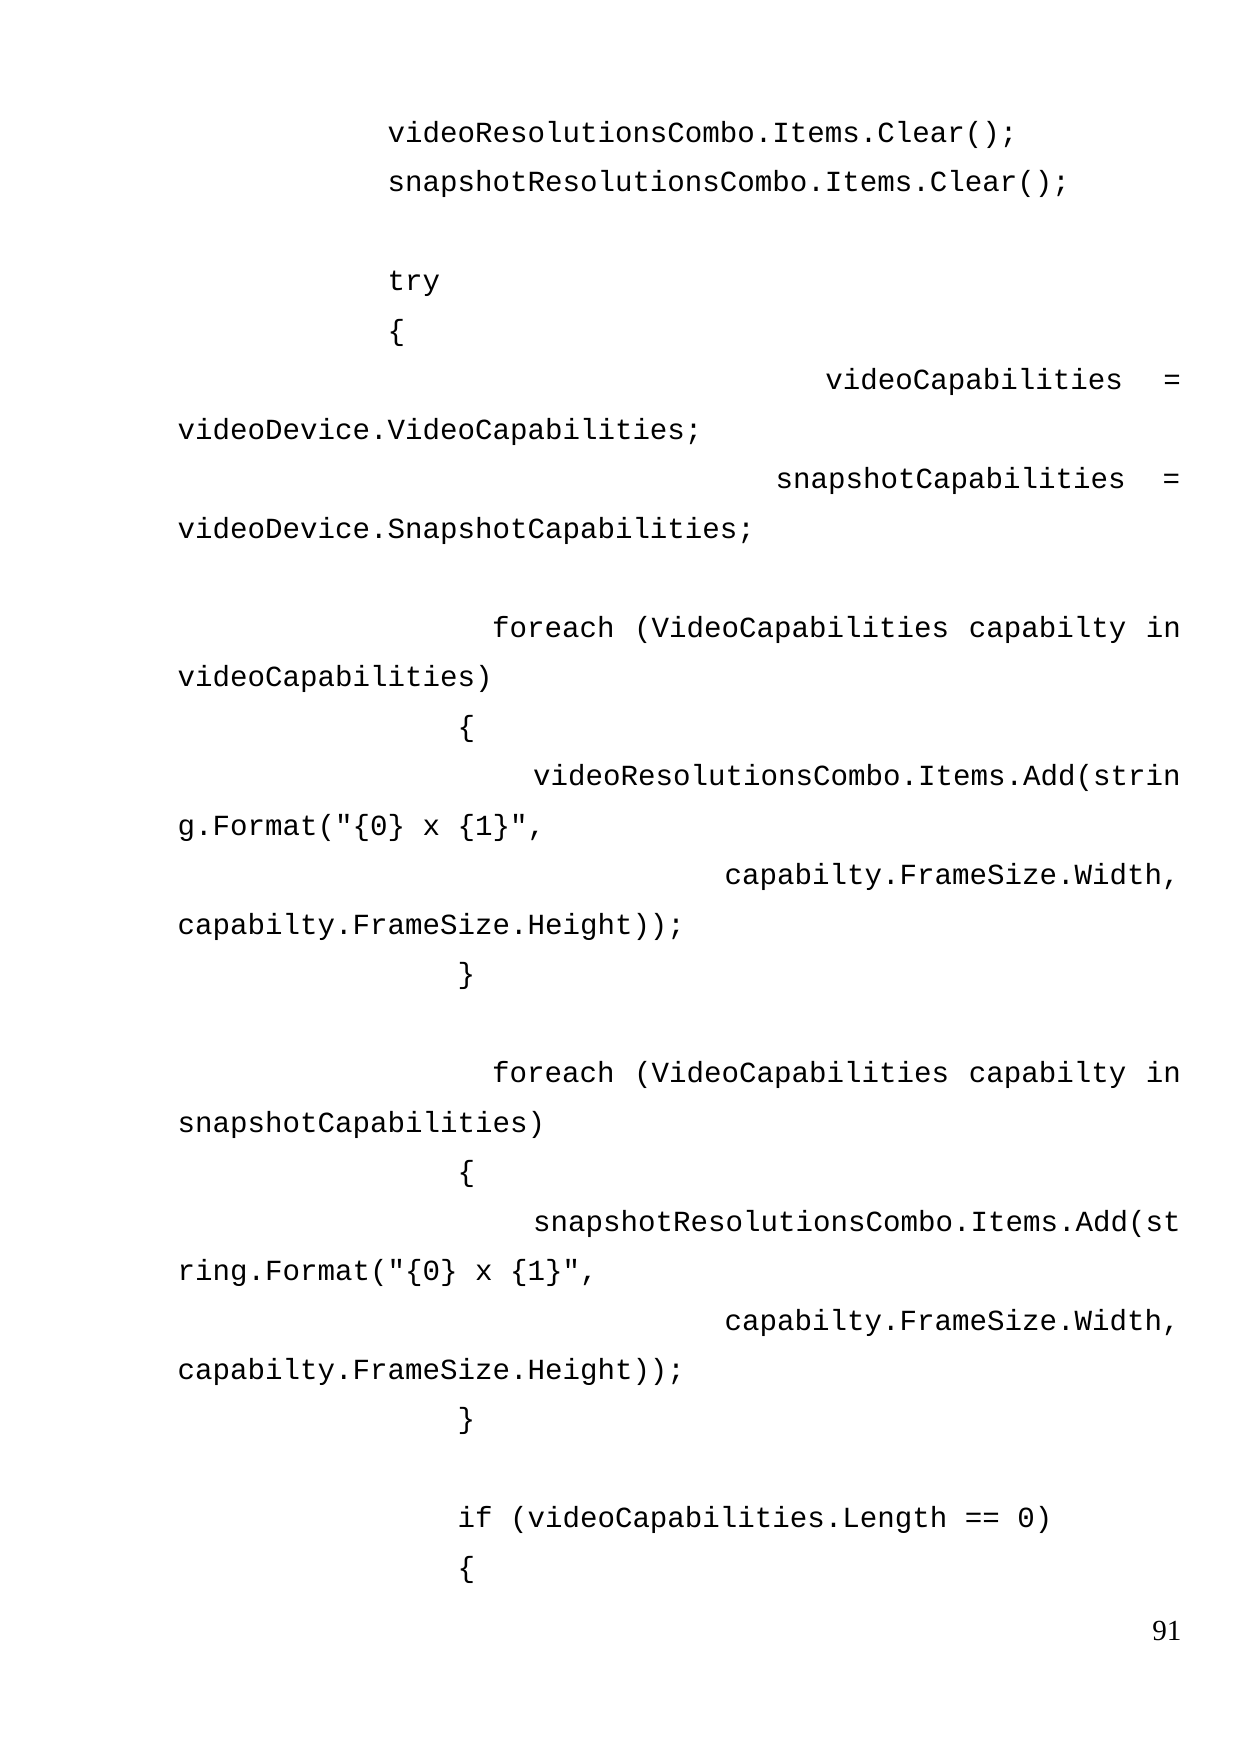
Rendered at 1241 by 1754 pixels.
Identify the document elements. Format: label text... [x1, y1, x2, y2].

text { [177, 1157, 1181, 1190]
text { [177, 316, 1181, 349]
text try [177, 267, 1181, 299]
text snapshotResolutionsCombo.Items.Clear(); [177, 168, 1181, 201]
text capabilty.FrameSize.Width, capabilty.FrameSize.Height)); [177, 1306, 1181, 1388]
text snapshotResolutionsCombo.Items.Add(string.Format("{0} x {1}", [177, 1207, 1181, 1289]
text } [177, 1404, 1181, 1438]
text videoResolutionsCombo.Items.Clear(); [177, 118, 1181, 151]
text snapshotCapabilities = videoDevice.SnapshotCapabilities; [177, 464, 1181, 547]
text capabilty.FrameSize.Width, capabilty.FrameSize.Height)); [177, 860, 1181, 943]
text { [177, 1553, 1181, 1586]
text foreach (VideoCapabilities capabilty in snapshotCapabilities) [177, 1058, 1181, 1141]
text foreach (VideoCapabilities capabilty in videoCapabilities) [177, 613, 1181, 695]
text videoResolutionsCombo.Items.Add(string.Format("{0} x {1}", [177, 761, 1181, 844]
text if (videoCapabilities.Length == 0) [177, 1503, 1181, 1537]
text { [177, 712, 1181, 745]
text } [177, 959, 1181, 992]
text videoCapabilities = videoDevice.VideoCapabilities; [177, 366, 1181, 448]
